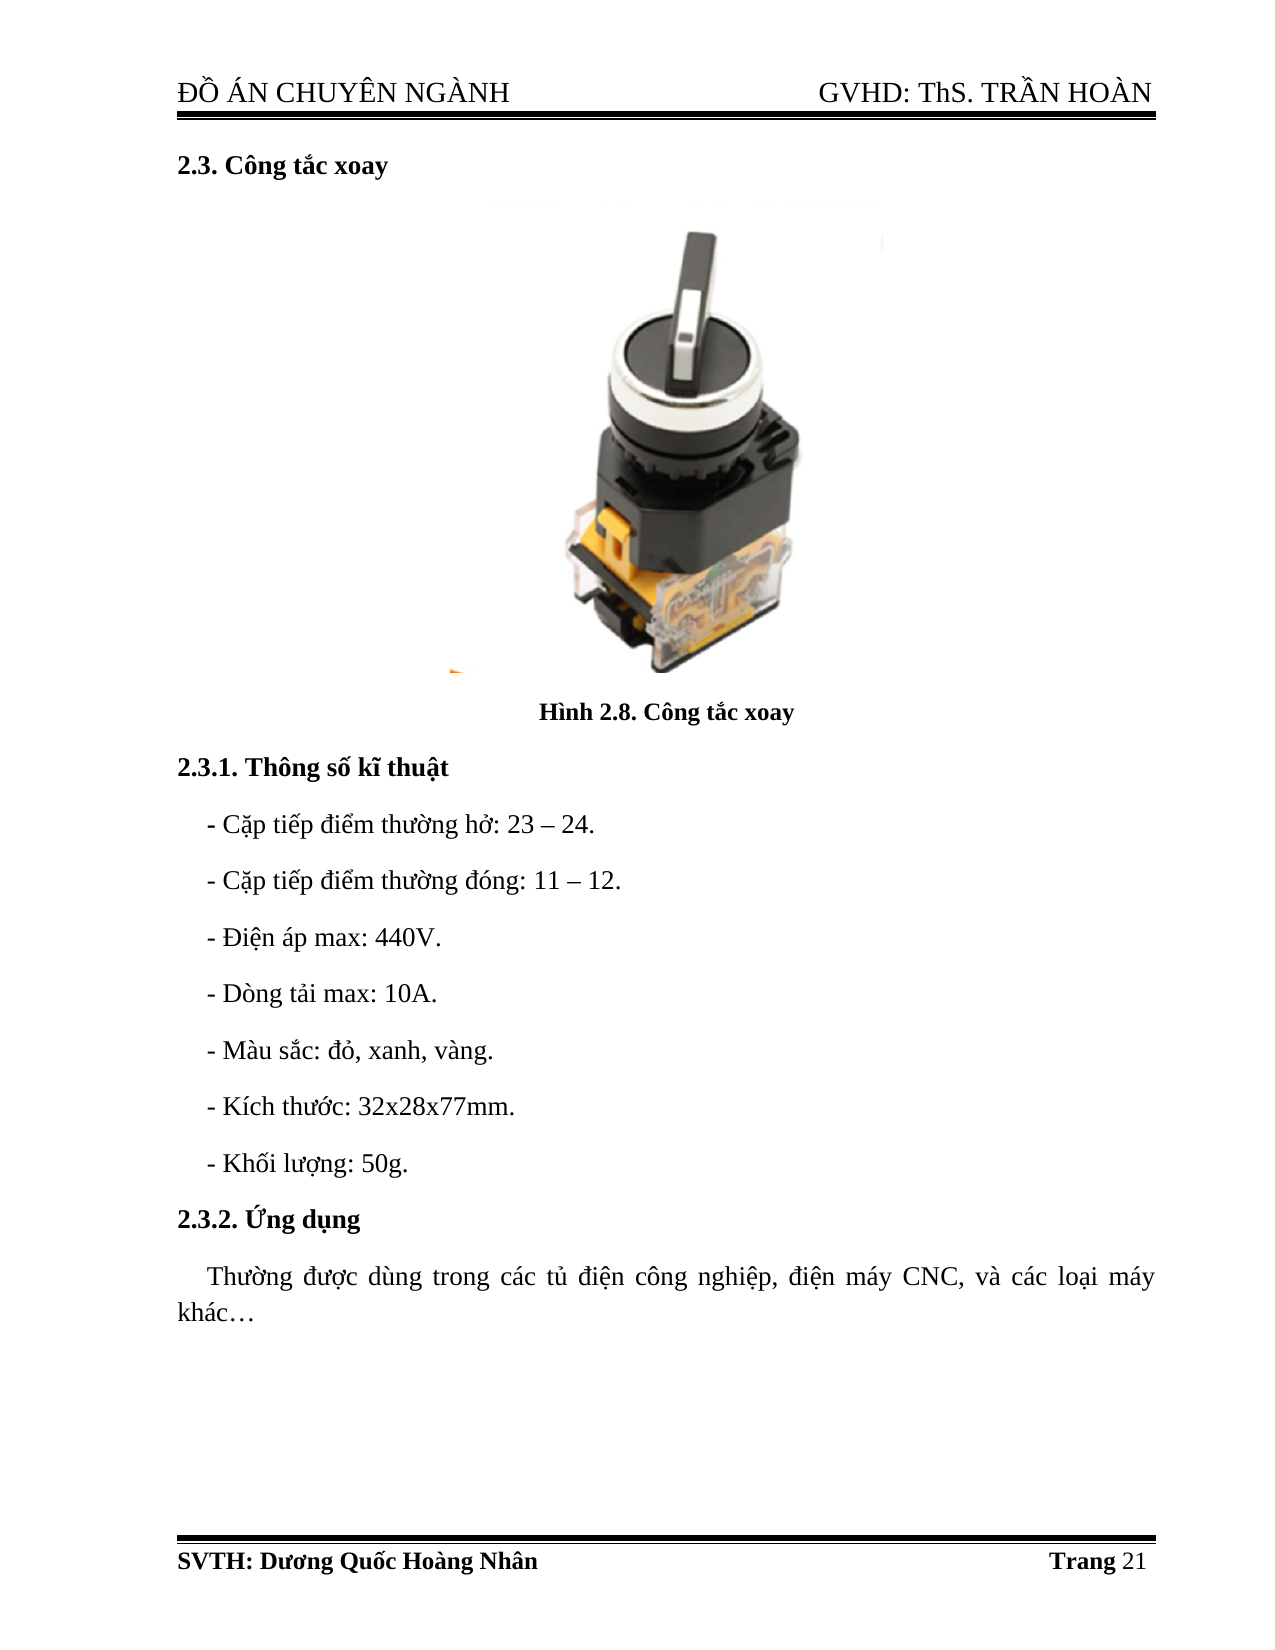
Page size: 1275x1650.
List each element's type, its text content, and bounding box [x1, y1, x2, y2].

text - Kích thước: 32x28x77mm. [177, 1091, 1156, 1122]
text Thường được dùng trong các tủ điện công nghiệp, điện máy CNC, và các loại máy khác… [177, 1260, 1156, 1327]
text - Màu sắc: đỏ, xanh, vàng. [177, 1034, 1156, 1065]
text - Điện áp max: 440V. [177, 921, 1156, 952]
text 2.3.1. Thông số kĩ thuật [177, 751, 1156, 782]
text 2.3. Công tắc xoay [177, 149, 1156, 180]
text - Dòng tải max: 10A. [177, 977, 1156, 1008]
text - Khối lượng: 50g. [177, 1147, 1156, 1178]
text - Cặp tiếp điểm thường hở: 23 – 24. [177, 808, 1156, 839]
picture [450, 205, 884, 673]
text - Cặp tiếp điểm thường đóng: 11 – 12. [177, 864, 1156, 895]
text Hình 2.8. Công tắc xoay [177, 697, 1156, 726]
text 2.3.2. Ứng dụng [177, 1204, 1156, 1235]
